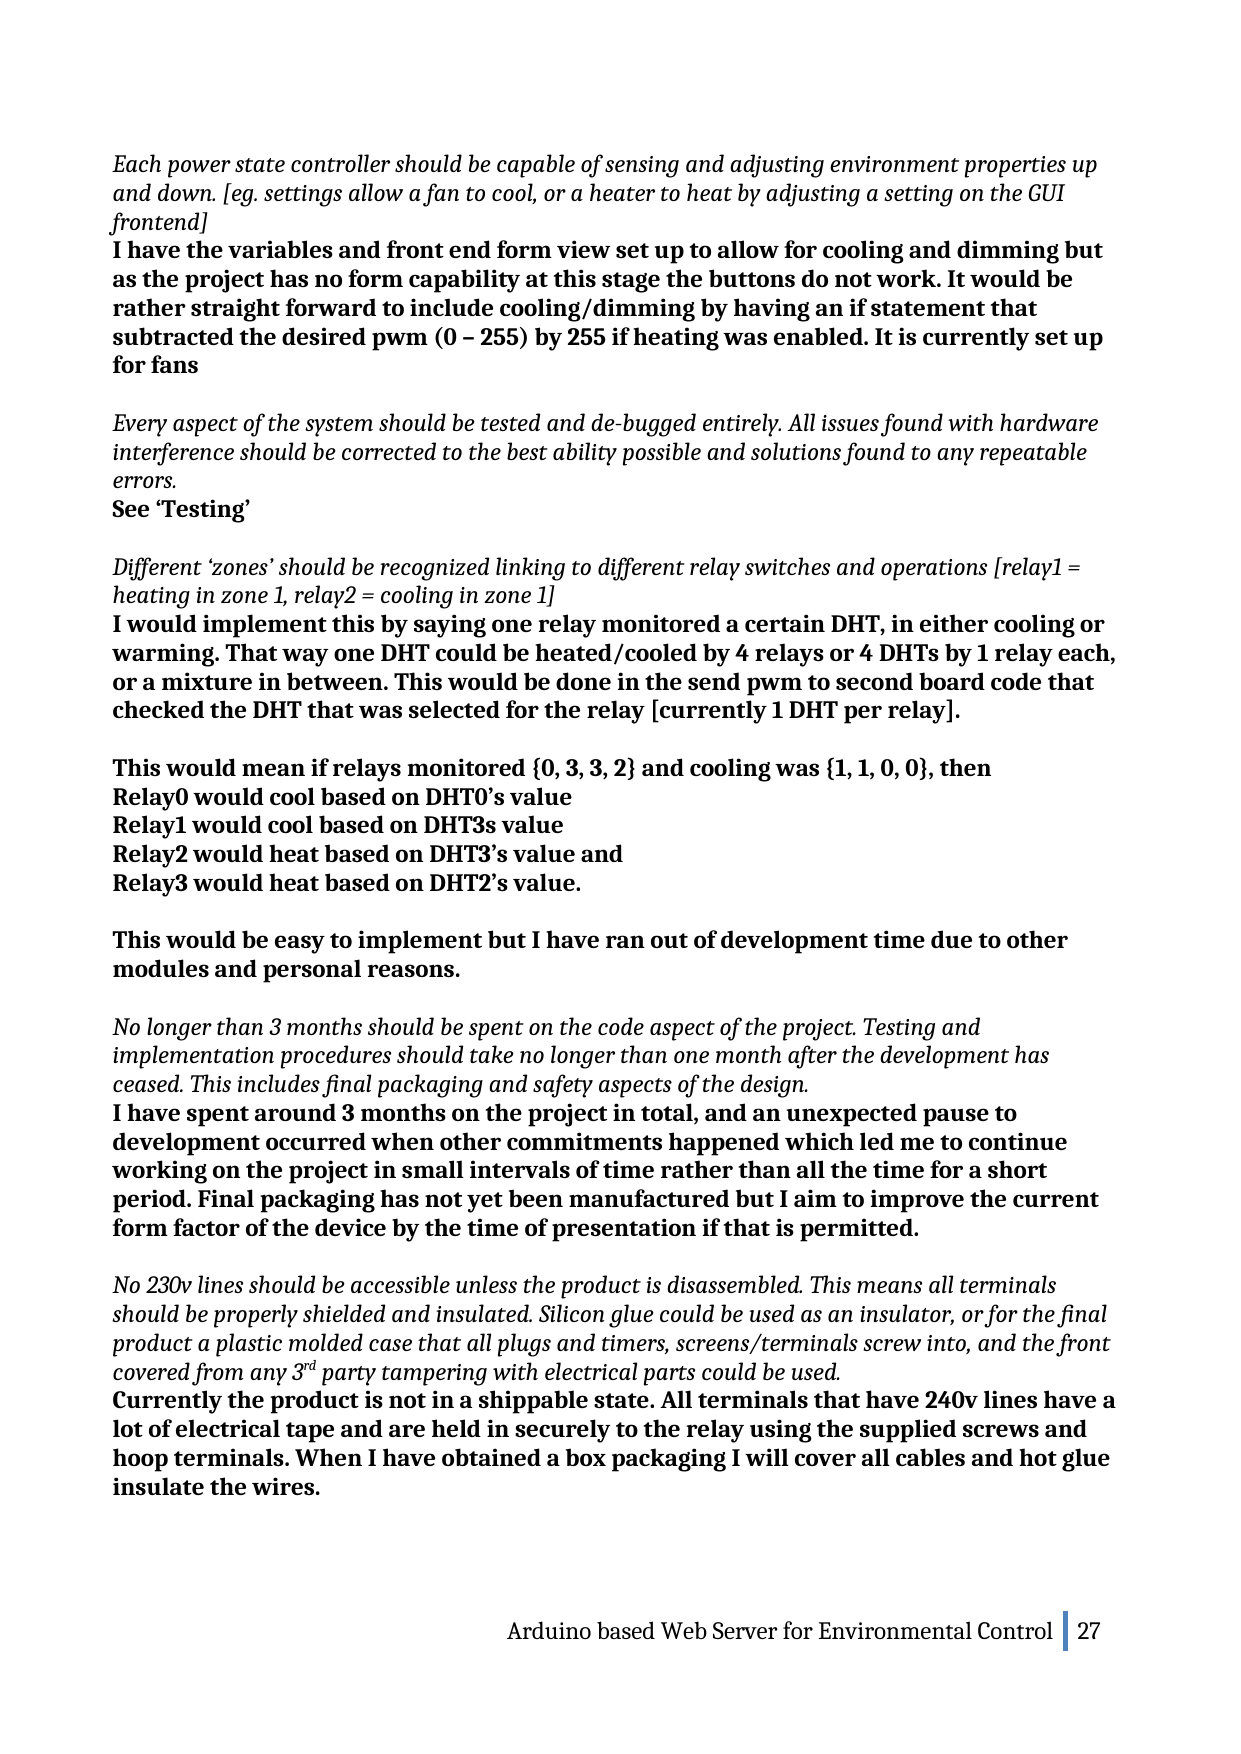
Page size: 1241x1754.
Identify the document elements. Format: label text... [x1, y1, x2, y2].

text Relay3 would heat based on DHT2’s value. [112, 869, 1128, 897]
text This would be easy to implement but I have ran out of development time due to other modules and personal reasons. [112, 926, 1128, 984]
text I would implement this by saying one relay monitored a certain DHT, in either cooling or warming. That way one DHT could be heated/cooled by 4 relays or 4 DHTs by 1 relay each, or a mixture in between. This would be done in the send pwm to second board code that checked the DHT that was selected for the relay [currently 1 DHT per relay]. [112, 610, 1128, 725]
text No 230v lines should be accessible unless the product is disassembled. This means all terminals should be properly shielded and insulated. Silicon glue could be used as an insulator, or for the final product a plastic molded case that all plugs and timers, screens/terminals screw into, and the front covered from any 3rd party tampering with electrical parts could be used. [112, 1271, 1128, 1386]
text Every aspect of the system should be tested and de-bugged entirely. All issues found with hardware interference should be corrected to the best ability possible and solutions found to any repeatable errors. [112, 409, 1128, 495]
text Currently the product is not in a shippable state. All terminals that have 240v lines have a lot of electrical tape and are held in securely to the relay using the supplied screws and hoop terminals. When I have obtained a box packaging I will cover all cables and hot glue insulate the wires. [112, 1386, 1128, 1501]
text Relay2 would heat based on DHT3’s value and [112, 840, 1128, 869]
text I have spent around 3 months on the project in total, and an unexpected pause to development occurred when other commitments happened which led me to continue working on the project in small intervals of time rather than all the time for a short period. Final packaging has not yet been manufactured but I aim to improve the current form factor of the device by the time of presentation if that is permitted. [112, 1099, 1128, 1242]
text I have the variables and front end form view set up to allow for cooling and dimming but as the project has no form capability at this stage the buttons do not work. It would be rather straight forward to include cooling/dimming by having an if statement that subtracted the desired pwm (0 – 255) by 255 if heating was enabled. It is currently set up for fans [112, 236, 1128, 380]
text See ‘Testing’ [112, 495, 1128, 524]
text Different ‘zones’ should be recognized linking to different relay switches and operations [relay1 = heating in zone 1, relay2 = cooling in zone 1] [112, 552, 1128, 610]
text This would mean if relays monitored {0, 3, 3, 2} and cooling was {1, 1, 0, 0}, then [112, 754, 1128, 782]
text Relay1 would cool based on DHT3s value [112, 811, 1128, 840]
text Relay0 would cool based on DHT0’s value [112, 782, 1128, 811]
text Each power state controller should be capable of sensing and adjusting environment properties up and down. [eg. settings allow a fan to cool, or a heater to heat by adjusting a setting on the GUI frontend] [112, 150, 1128, 236]
text No longer than 3 months should be spent on the code aspect of the project. Testing and implementation procedures should take no longer than one month after the development has ceased. This includes final packaging and safety aspects of the design. [112, 1012, 1128, 1099]
